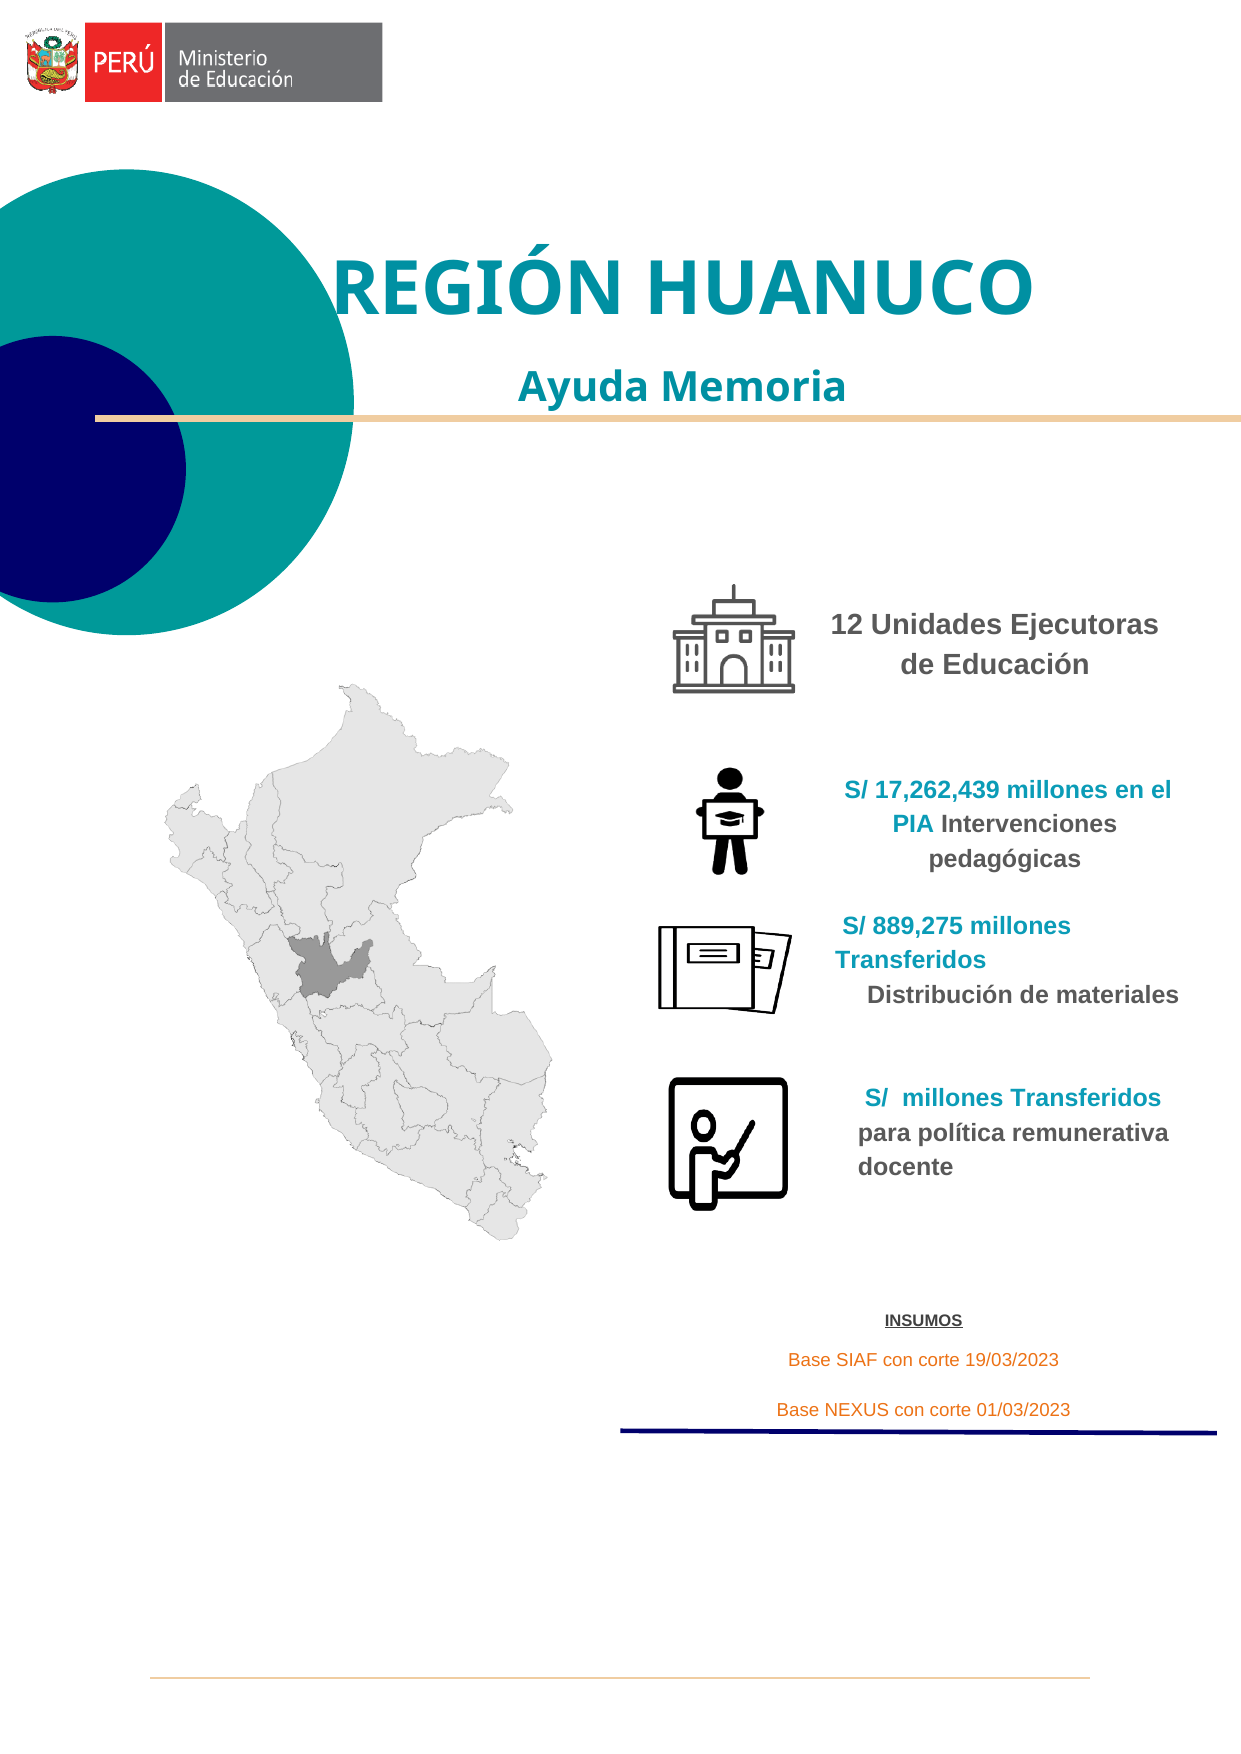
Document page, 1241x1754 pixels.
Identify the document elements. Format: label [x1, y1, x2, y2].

picture [664, 749, 793, 894]
picture [150, 675, 586, 1255]
picture [617, 913, 816, 1021]
picture [179, 50, 292, 87]
picture [21, 28, 81, 98]
picture [646, 1045, 801, 1227]
